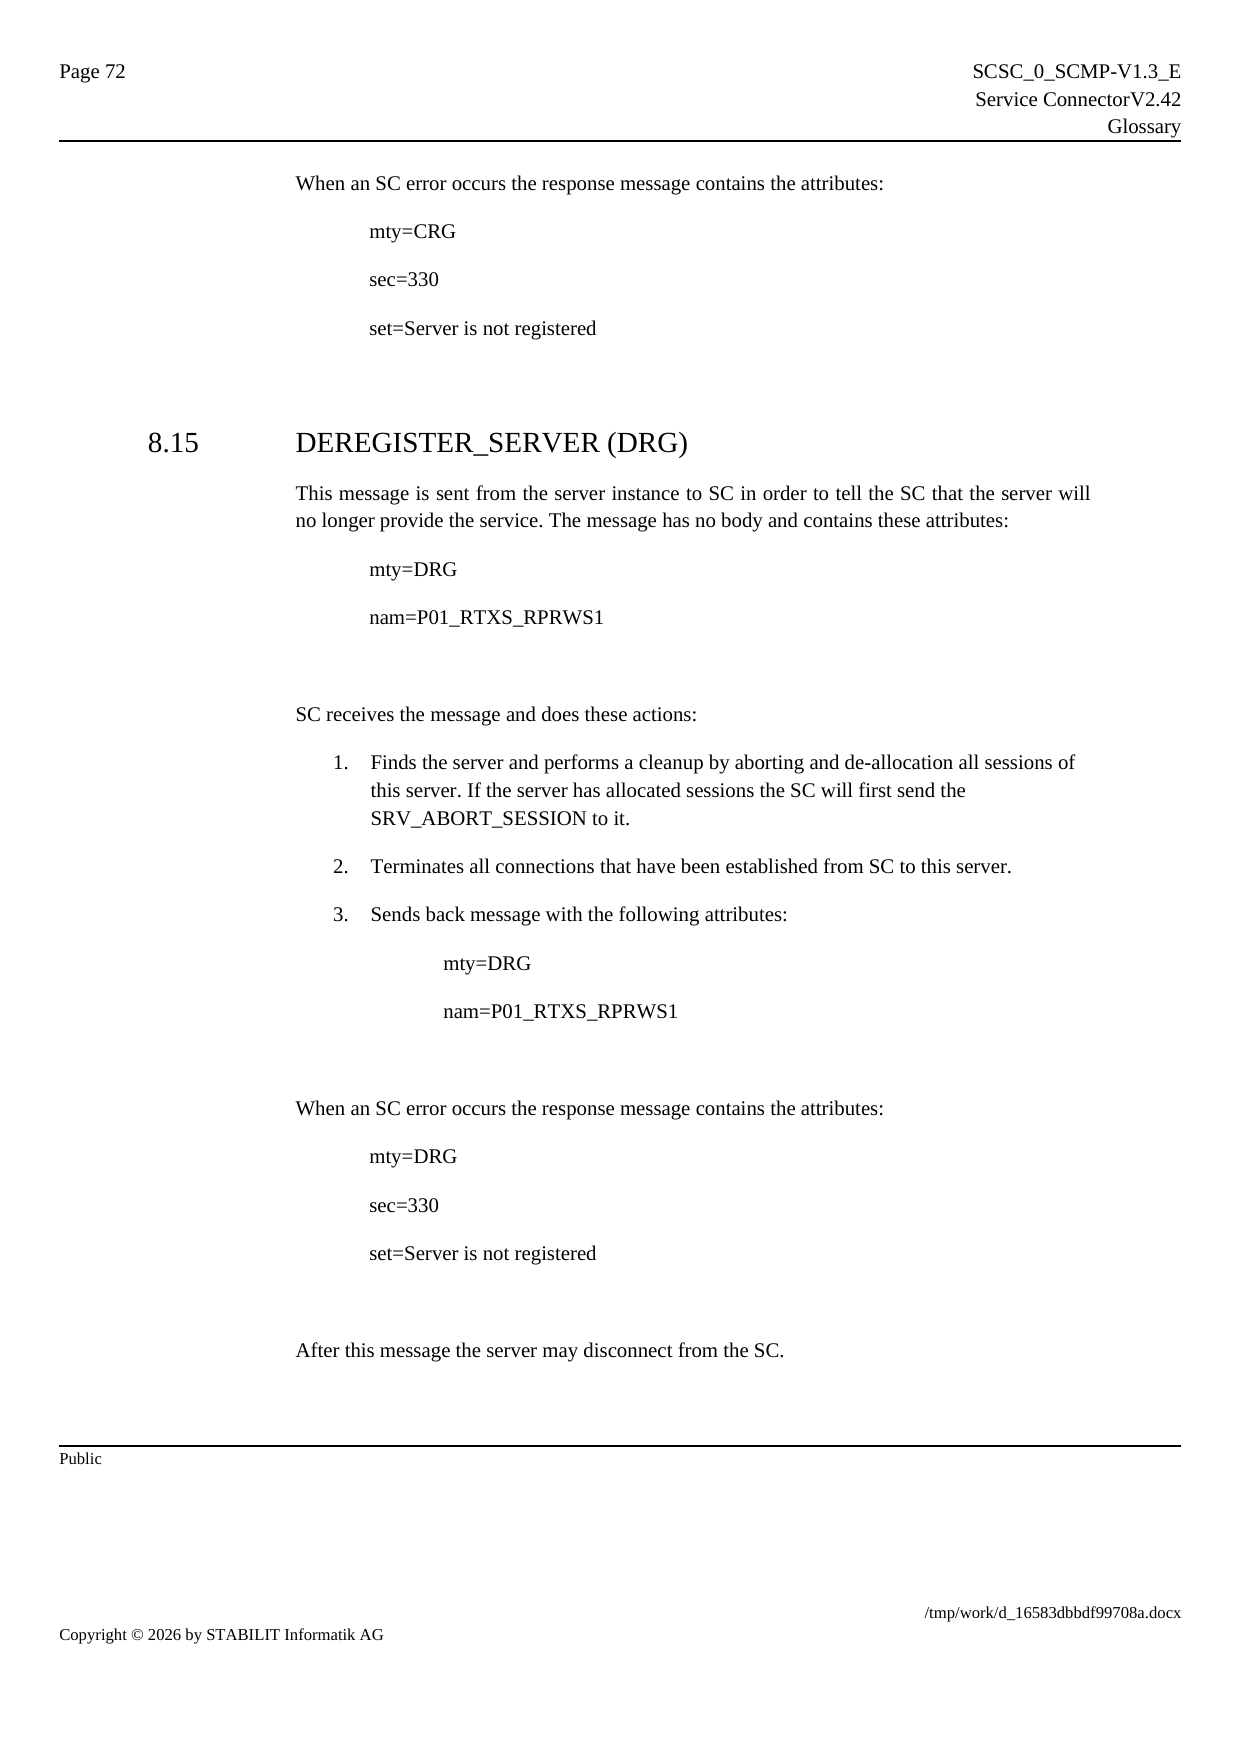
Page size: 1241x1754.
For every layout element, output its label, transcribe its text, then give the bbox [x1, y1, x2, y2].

text set=Server is not registered [369, 1241, 1092, 1265]
text mty=DRG [369, 556, 1092, 581]
text set=Server is not registered [369, 316, 1092, 340]
text sec=330 [369, 1193, 1092, 1217]
text nam=P01_RTXS_RPRWS1 [369, 605, 1092, 629]
text mty=DRG [443, 951, 1092, 975]
text After this message the server may disconnect from the SC. [295, 1338, 1092, 1362]
text When an SC error occurs the response message contains the attributes: [295, 171, 1092, 194]
text This message is sent from the server instance to SC in order to tell the SC that the server will no longer provide the service. The message has no body and contains these attributes: [295, 480, 1092, 532]
subtitle DEREGISTER_SERVER (DRG) [148, 425, 1092, 459]
list Finds the server and performs a cleanup by aborting and de-allocation all sessions of this server. If the server has allocated sessions the SC will first send the SRV_ABORT_SESSION to it. [333, 750, 1092, 829]
text SC receives the message and does these actions: [295, 702, 1092, 726]
text mty=DRG [369, 1144, 1092, 1168]
text sec=330 [369, 267, 1092, 291]
list Terminates all connections that have been established from SC to this server. [333, 854, 1092, 878]
list Sends back message with the following attributes: [333, 902, 1092, 926]
text mty=CRG [369, 219, 1092, 243]
text nam=P01_RTXS_RPRWS1 [443, 999, 1092, 1023]
text When an SC error occurs the response message contains the attributes: [295, 1096, 1092, 1120]
